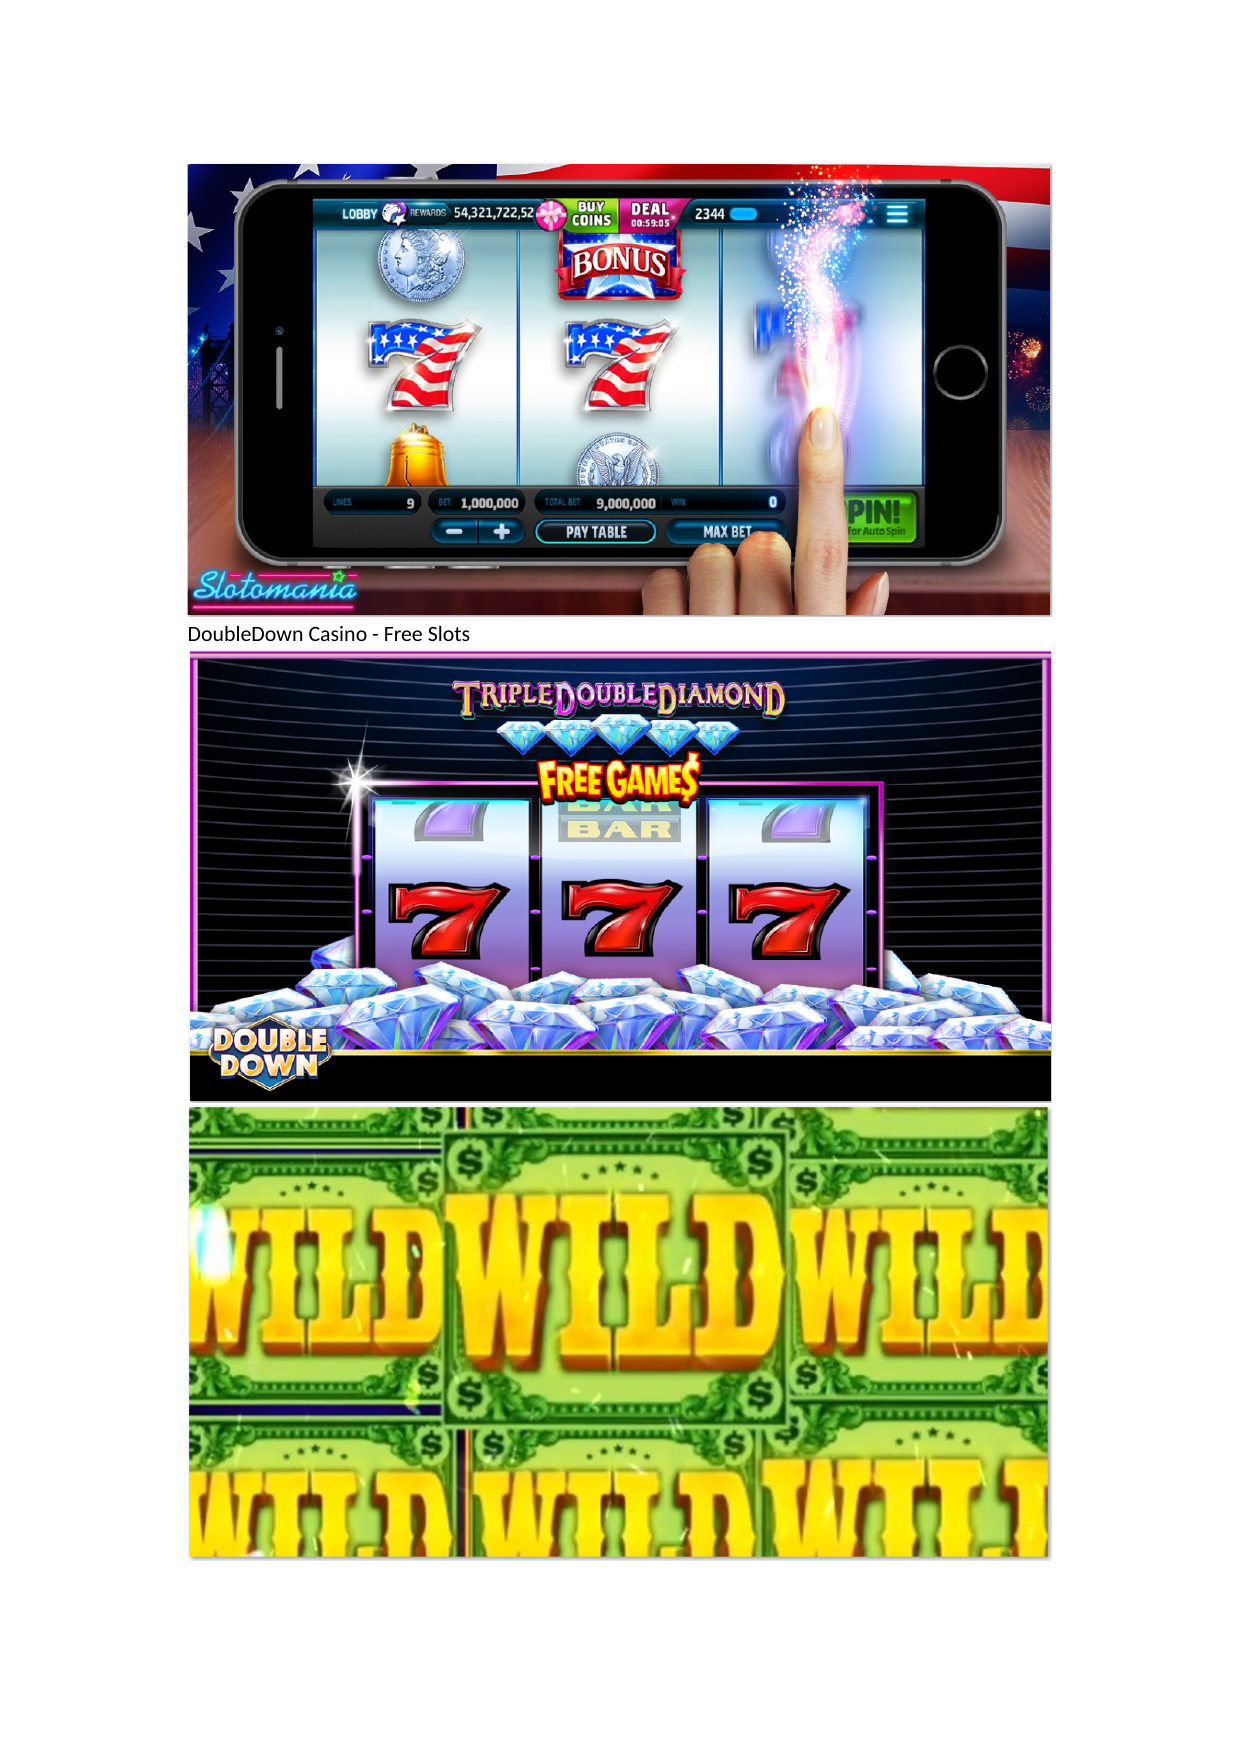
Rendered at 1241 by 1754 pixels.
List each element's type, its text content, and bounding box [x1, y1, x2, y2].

text DoubleDown Casino - Free Slots [187, 617, 1053, 649]
picture [187, 162, 1053, 617]
picture [187, 1104, 1052, 1561]
picture [187, 649, 1052, 1103]
